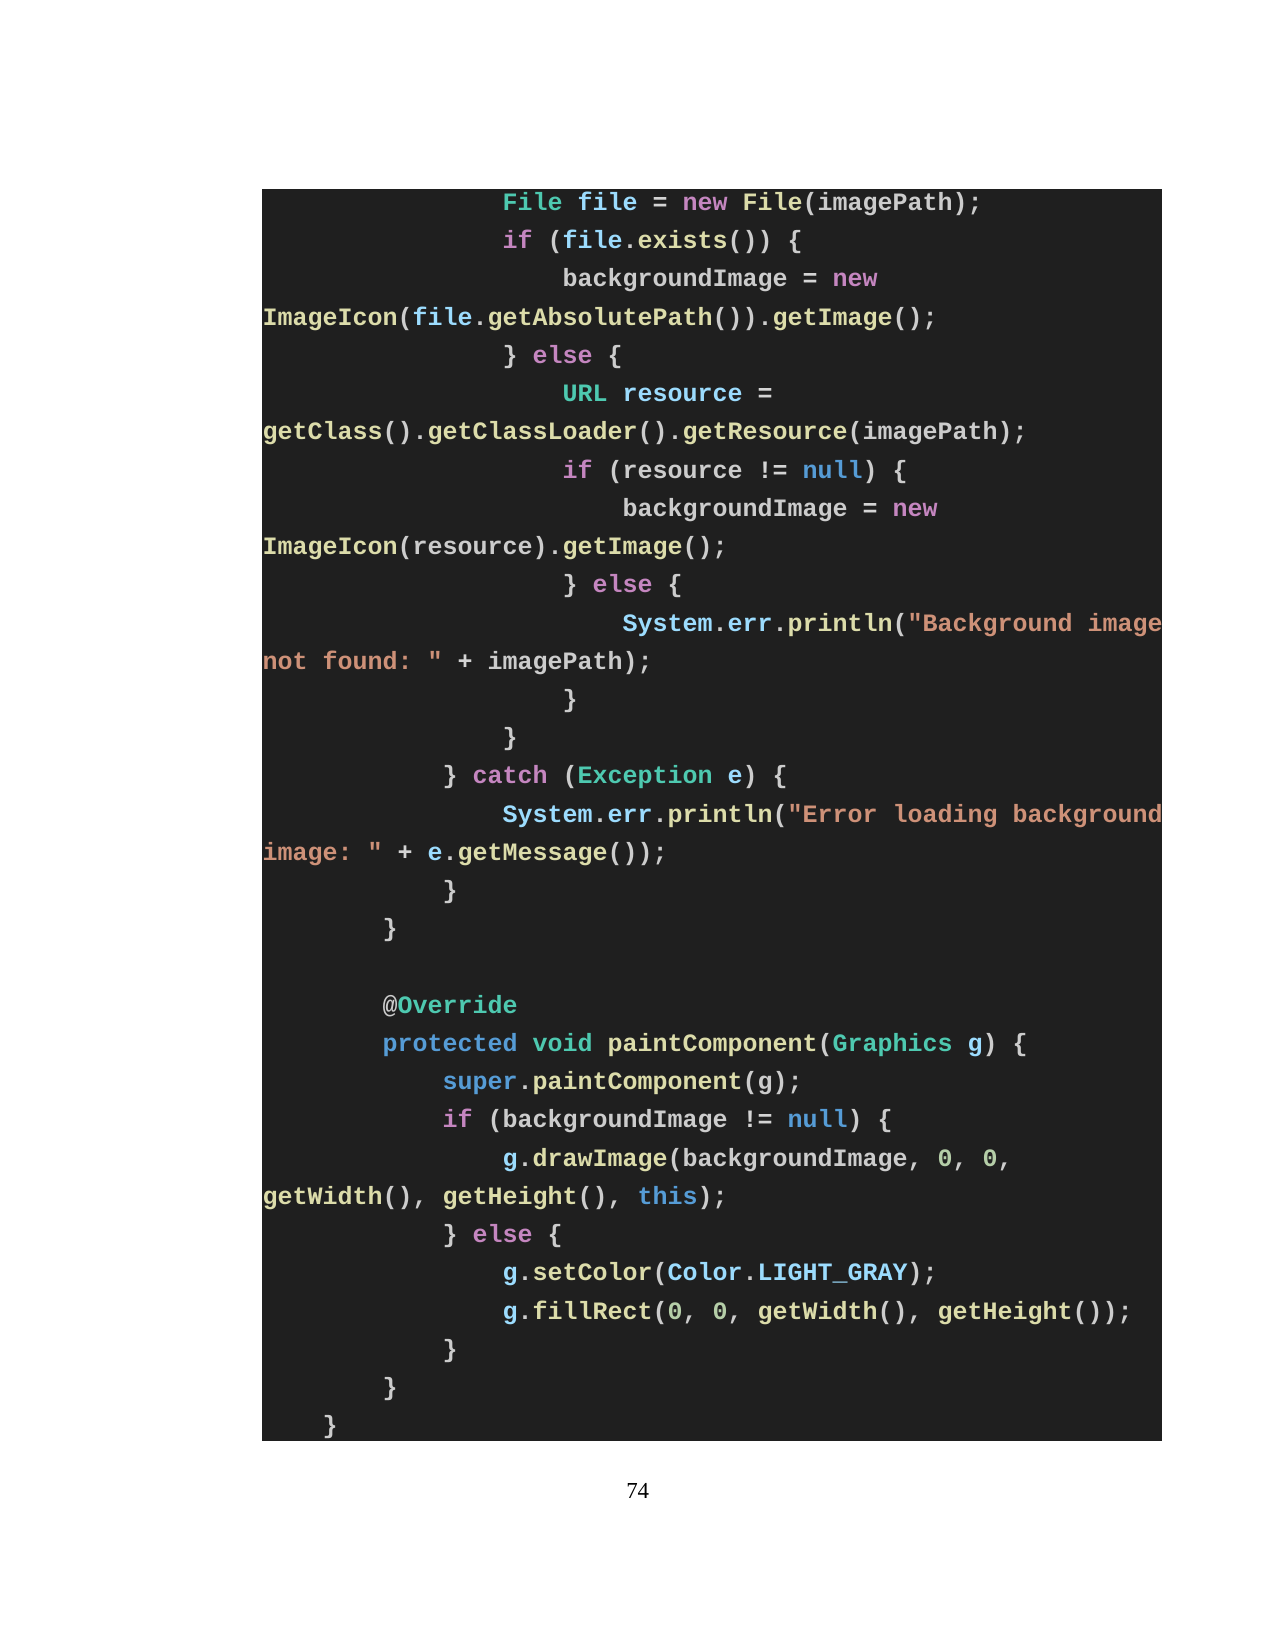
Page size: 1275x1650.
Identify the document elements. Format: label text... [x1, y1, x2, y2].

text } [262, 878, 1162, 906]
text } else { [262, 1222, 1162, 1250]
text } [262, 1336, 1162, 1365]
text g.fillRect(0, 0, getWidth(), getHeight()); [262, 1298, 1162, 1327]
text protected void paintComponent(Graphics g) { [262, 1031, 1162, 1059]
text g.drawImage(backgroundImage, 0, 0, getWidth(), getHeight(), this); [262, 1145, 1162, 1212]
text if (file.exists()) { [262, 228, 1162, 256]
text if (resource != null) { [262, 457, 1162, 486]
text System.err.println("Error loading background image: " + e.getMessage()); [262, 801, 1162, 868]
text } [262, 1413, 1162, 1441]
text } catch (Exception e) { [262, 763, 1162, 791]
text backgroundImage = new ImageIcon(resource).getImage(); [262, 495, 1162, 562]
text System.err.println("Background image not found: " + imagePath); [262, 610, 1162, 677]
text super.paintComponent(g); [262, 1069, 1162, 1097]
text backgroundImage = new ImageIcon(file.getAbsolutePath()).getImage(); [262, 266, 1162, 333]
text @Override [262, 992, 1162, 1021]
text URL resource = getClass().getClassLoader().getResource(imagePath); [262, 381, 1162, 447]
text File file = new File(imagePath); [262, 189, 1162, 218]
text g.setColor(Color.LIGHT_GRAY); [262, 1260, 1162, 1288]
text if (backgroundImage != null) { [262, 1107, 1162, 1135]
text } [262, 687, 1162, 715]
text } [262, 916, 1162, 944]
text } [262, 1375, 1162, 1403]
text } else { [262, 572, 1162, 600]
text } else { [262, 342, 1162, 371]
text } [262, 725, 1162, 753]
